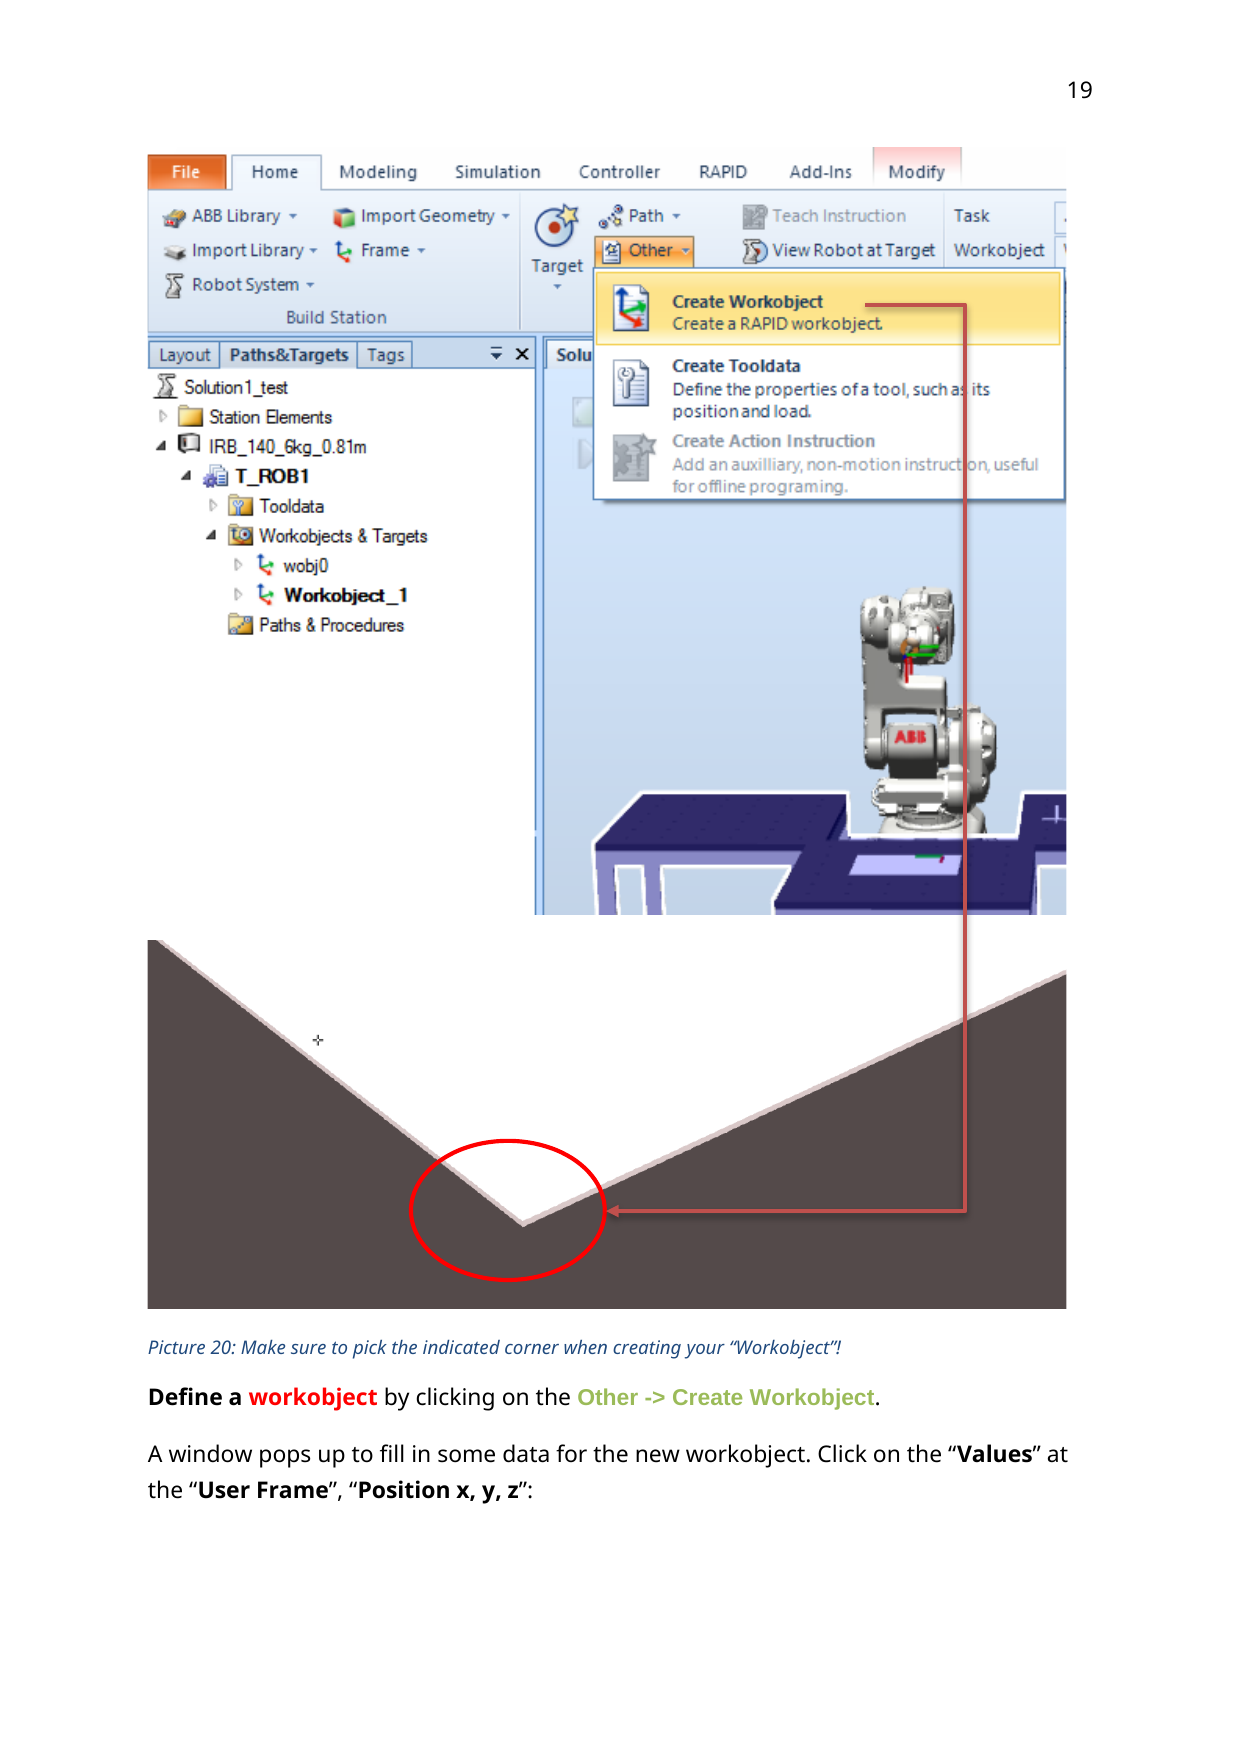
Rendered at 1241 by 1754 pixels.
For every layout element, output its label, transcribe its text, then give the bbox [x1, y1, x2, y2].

picture [414, 1143, 602, 1277]
text Picture 20: Make sure to pick the indicated corner when creating your “Workobject”! [148, 1334, 1093, 1360]
text Define a workobject by clicking on the Other -> Create Workobject. [148, 1381, 1093, 1412]
picture [147, 940, 1067, 1309]
picture [147, 147, 1067, 915]
text A window pops up to fill in some data for the new workobject. Click on the “Values” at the “User Frame”, “Position x, y, z”: [148, 1438, 1093, 1505]
